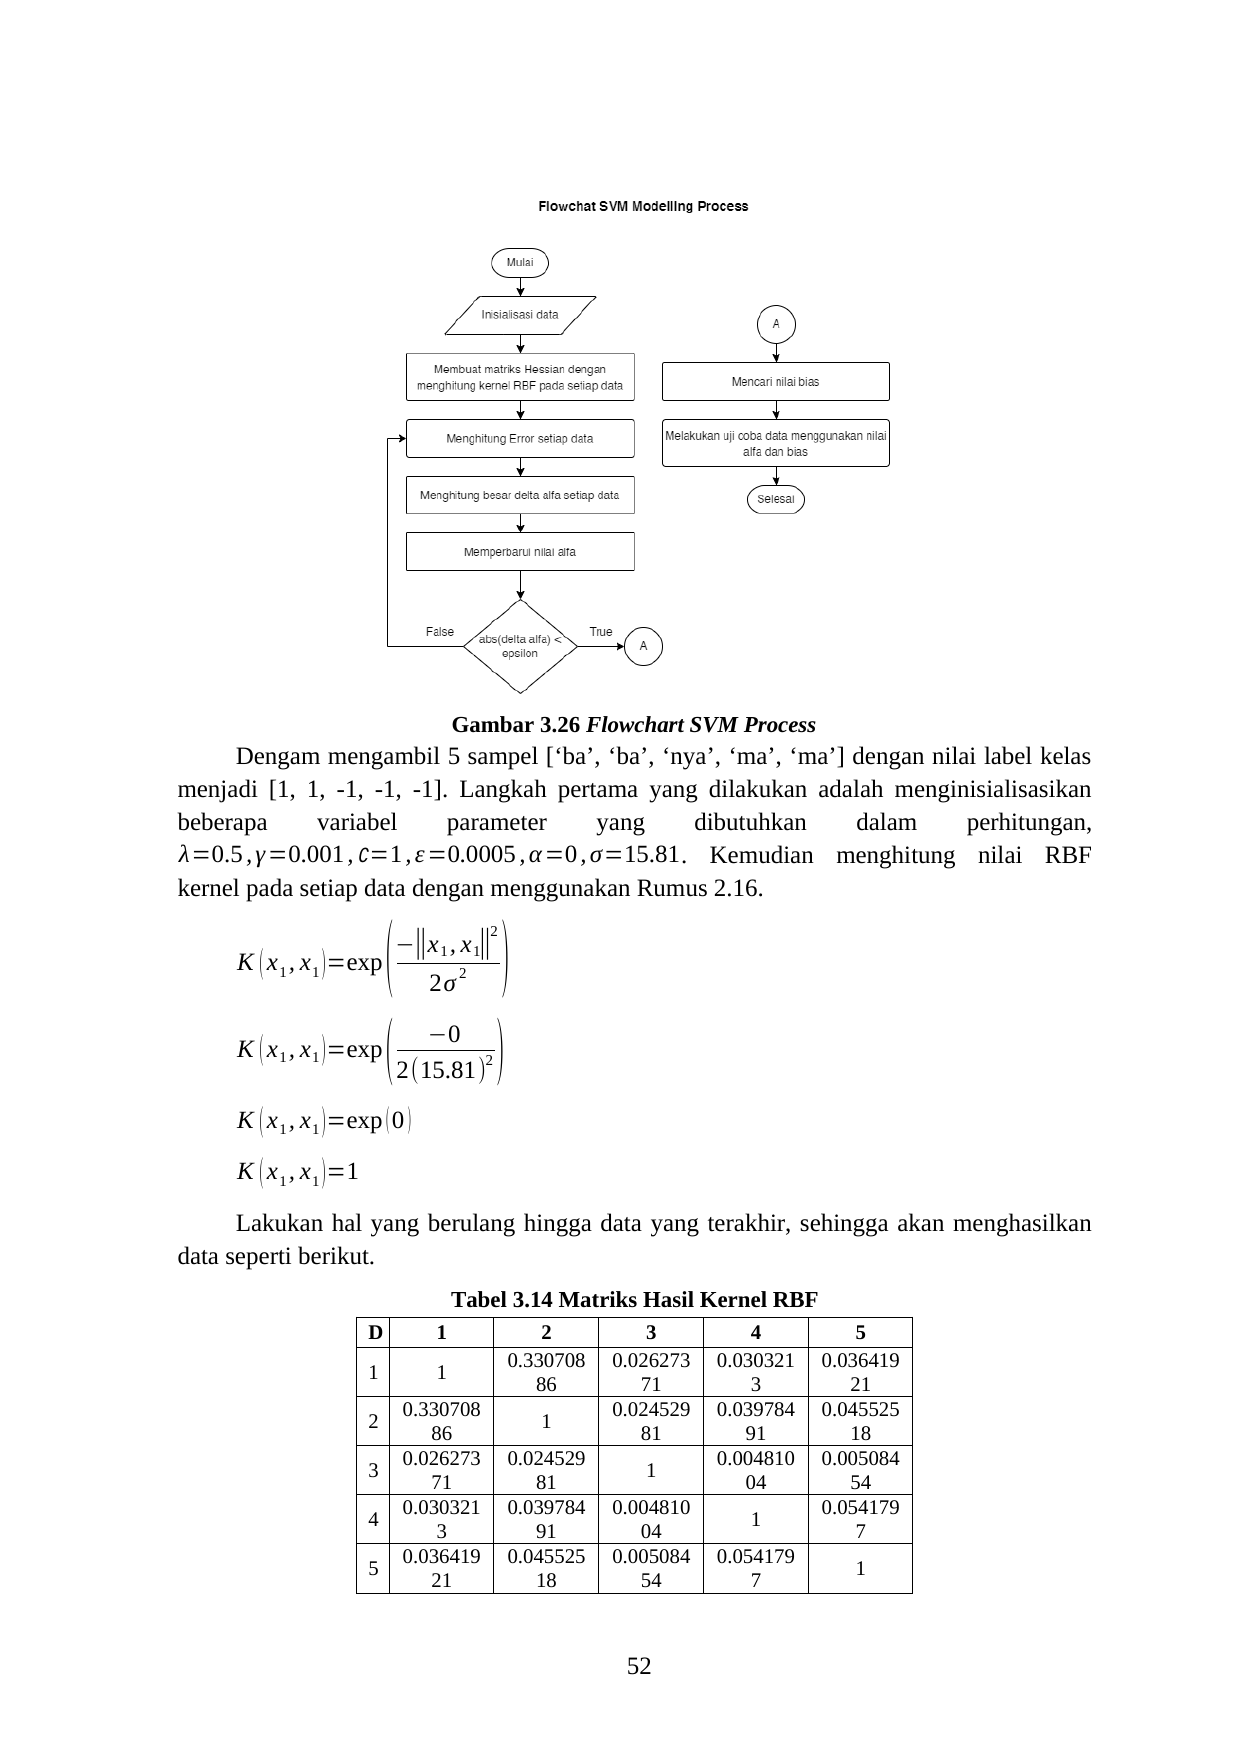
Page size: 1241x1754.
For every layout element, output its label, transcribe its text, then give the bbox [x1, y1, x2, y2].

table_cell 0.00481004 [599, 1495, 703, 1543]
table_cell 0.33070886 [494, 1348, 598, 1396]
table_cell 1 [809, 1544, 912, 1592]
table_cell 0.0541797 [809, 1495, 912, 1543]
text Dengam mengambil 5 sampel [‘ba’, ‘ba’, ‘nya’, ‘ma’, ‘ma’] dengan nilai label kelas menjadi [1, 1, -1, -1, -1]. Langkah pertama yang dilakukan adalah menginisialisasikan beberapa variabel parameter yang dibutuhkan dalam perhitungan, . Kemudian menghitung nilai RBF kernel pada setiap data dengan menggunakan Rumus 2.16. [177, 741, 1092, 902]
table_header 4 [704, 1318, 808, 1347]
table_cell 0.00481004 [704, 1446, 808, 1494]
table_cell 0.02627371 [390, 1446, 493, 1494]
table_cell 5 [357, 1544, 389, 1592]
table_cell 0.0541797 [704, 1544, 808, 1592]
table_cell 3 [357, 1446, 389, 1494]
table_cell 1 [704, 1495, 808, 1543]
table_cell 0.03978491 [494, 1495, 598, 1543]
table_cell 0.02452981 [494, 1446, 598, 1494]
table_cell 0.04552518 [494, 1544, 598, 1592]
table_cell 1 [599, 1446, 703, 1494]
table_cell 0.04552518 [809, 1397, 912, 1445]
table_cell 1 [390, 1348, 493, 1396]
table_cell 2 [357, 1397, 389, 1445]
table_cell 0.0303213 [390, 1495, 493, 1543]
table_cell 4 [357, 1495, 389, 1543]
table_cell 0.0303213 [704, 1348, 808, 1396]
table_cell 0.03641921 [809, 1348, 912, 1396]
table_cell 0.02452981 [599, 1397, 703, 1445]
table_cell 0.02627371 [599, 1348, 703, 1396]
text Lakukan hal yang berulang hingga data yang terakhir, sehingga akan menghasilkan data seperti berikut. [177, 1208, 1092, 1269]
table_cell 1 [357, 1348, 389, 1396]
table_cell 1 [494, 1397, 598, 1445]
table_header 3 [599, 1318, 703, 1347]
table_cell 0.03978491 [704, 1397, 808, 1445]
table_header 2 [494, 1318, 598, 1347]
table_cell 0.00508454 [809, 1446, 912, 1494]
table_header 1 [390, 1318, 493, 1347]
picture [366, 177, 904, 708]
table_header 5 [809, 1318, 912, 1347]
table_cell 0.00508454 [599, 1544, 703, 1592]
table_header D [357, 1318, 389, 1347]
table_cell 0.03641921 [390, 1544, 493, 1592]
table_cell 0.33070886 [390, 1397, 493, 1445]
